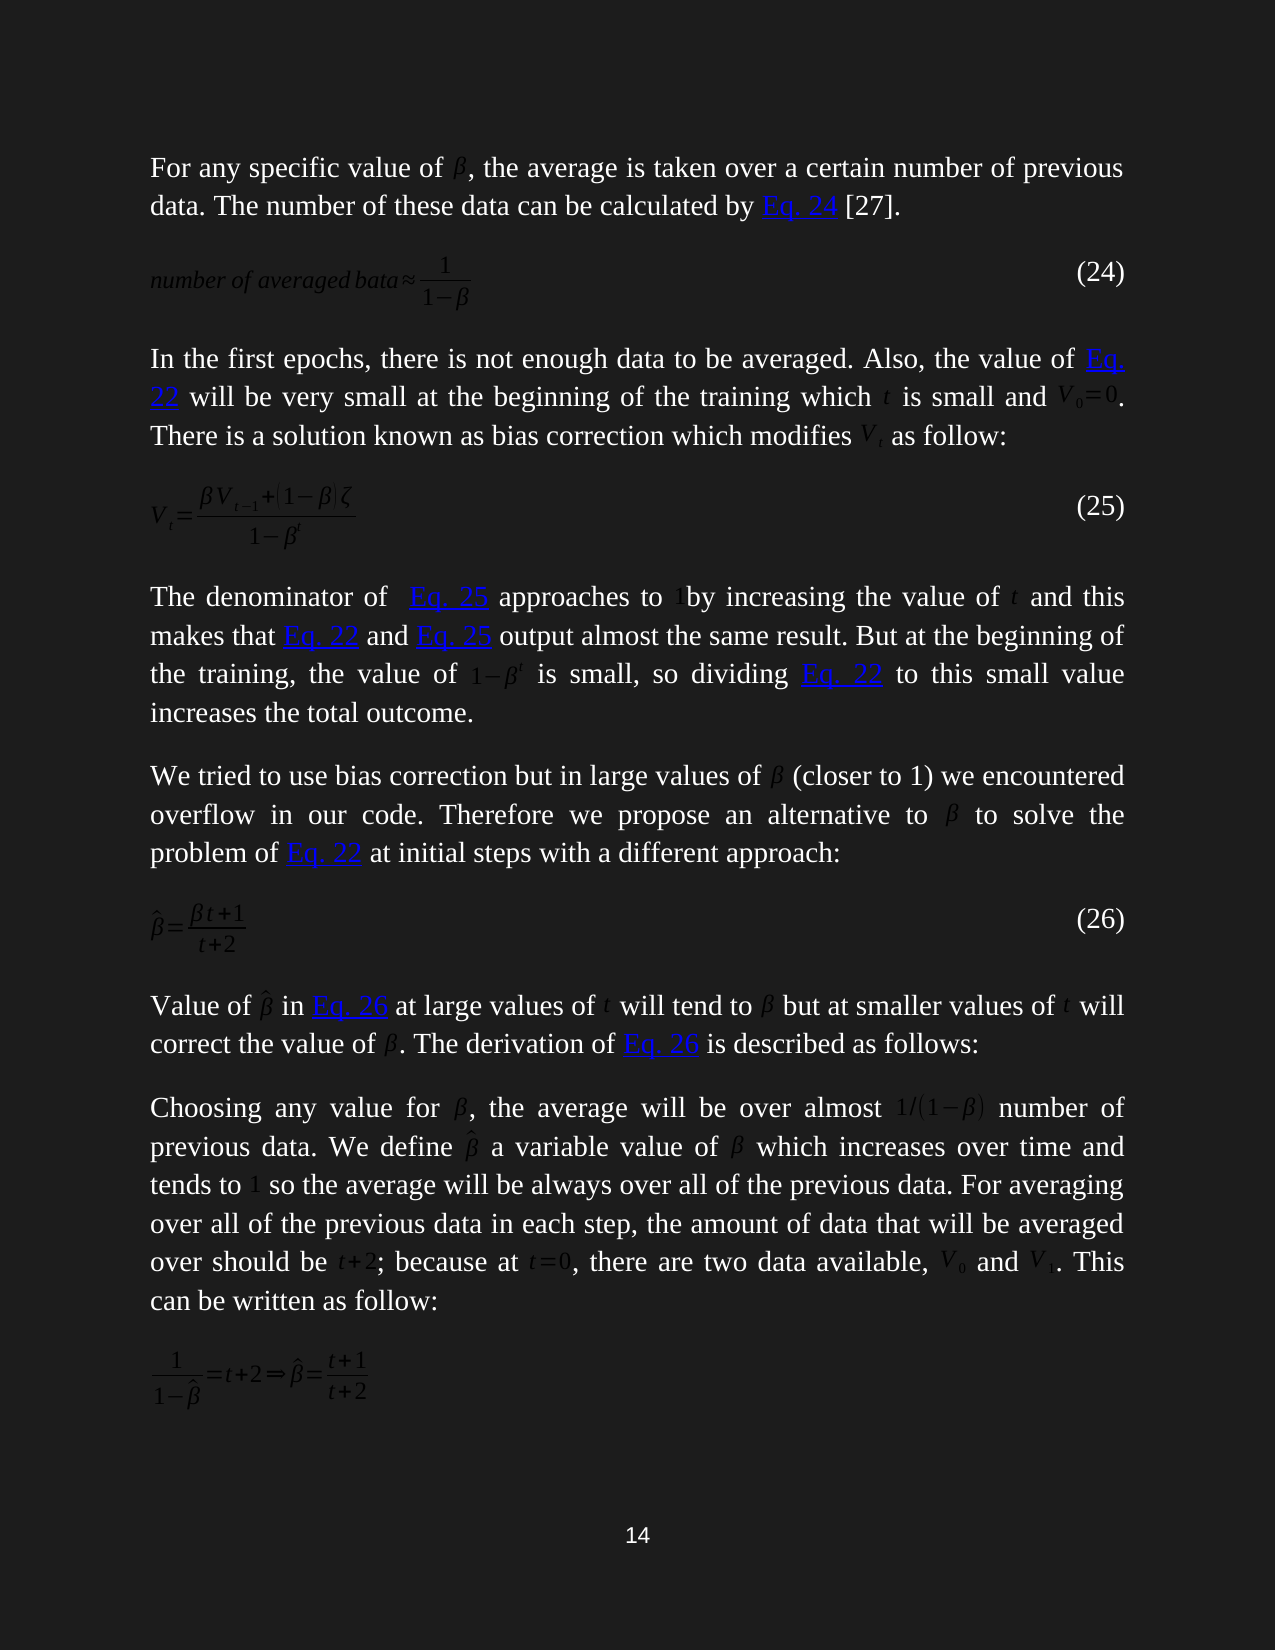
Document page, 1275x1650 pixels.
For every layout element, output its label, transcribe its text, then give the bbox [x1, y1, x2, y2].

text Value of in Eq. 26 at large values of will tend to but at smaller values of will correct the value of . The derivation of Eq. 26 is described as follows: [150, 988, 1125, 1060]
text We tried to use bias correction but in large values of (closer to 1) we encountered overflow in our code. Therefore we propose an alternative to to solve the problem of Eq. 22 at initial steps with a different approach: [150, 758, 1125, 869]
text (25) [150, 482, 1125, 549]
text For any specific value of , the average is taken over a certain number of previous data. The number of these data can be calculated by Eq. 24 [27]. [150, 150, 1125, 222]
text The denominator of Eq. 25 approaches to by increasing the value of and this makes that Eq. 22 and Eq. 25 output almost the same result. But at the beginning of the training, the value of is small, so dividing Eq. 22 to this small value increases the total outcome. [150, 579, 1125, 728]
text Choosing any value for , the average will be over almost number of previous data. We define a variable value of which increases over time and tends to so the average will be always over all of the previous data. For averaging over all of the previous data in each step, the amount of data that will be averaged over should be ; because at , there are two data available, and . This can be written as follow: [150, 1090, 1125, 1316]
text (26) [150, 899, 1125, 958]
text In the first epochs, there is not enough data to be averaged. Also, the value of Eq. 22 will be very small at the beginning of the training which is small and . There is a solution known as bias correction which modifies as follow: [150, 341, 1125, 452]
text (24) [150, 252, 1125, 311]
